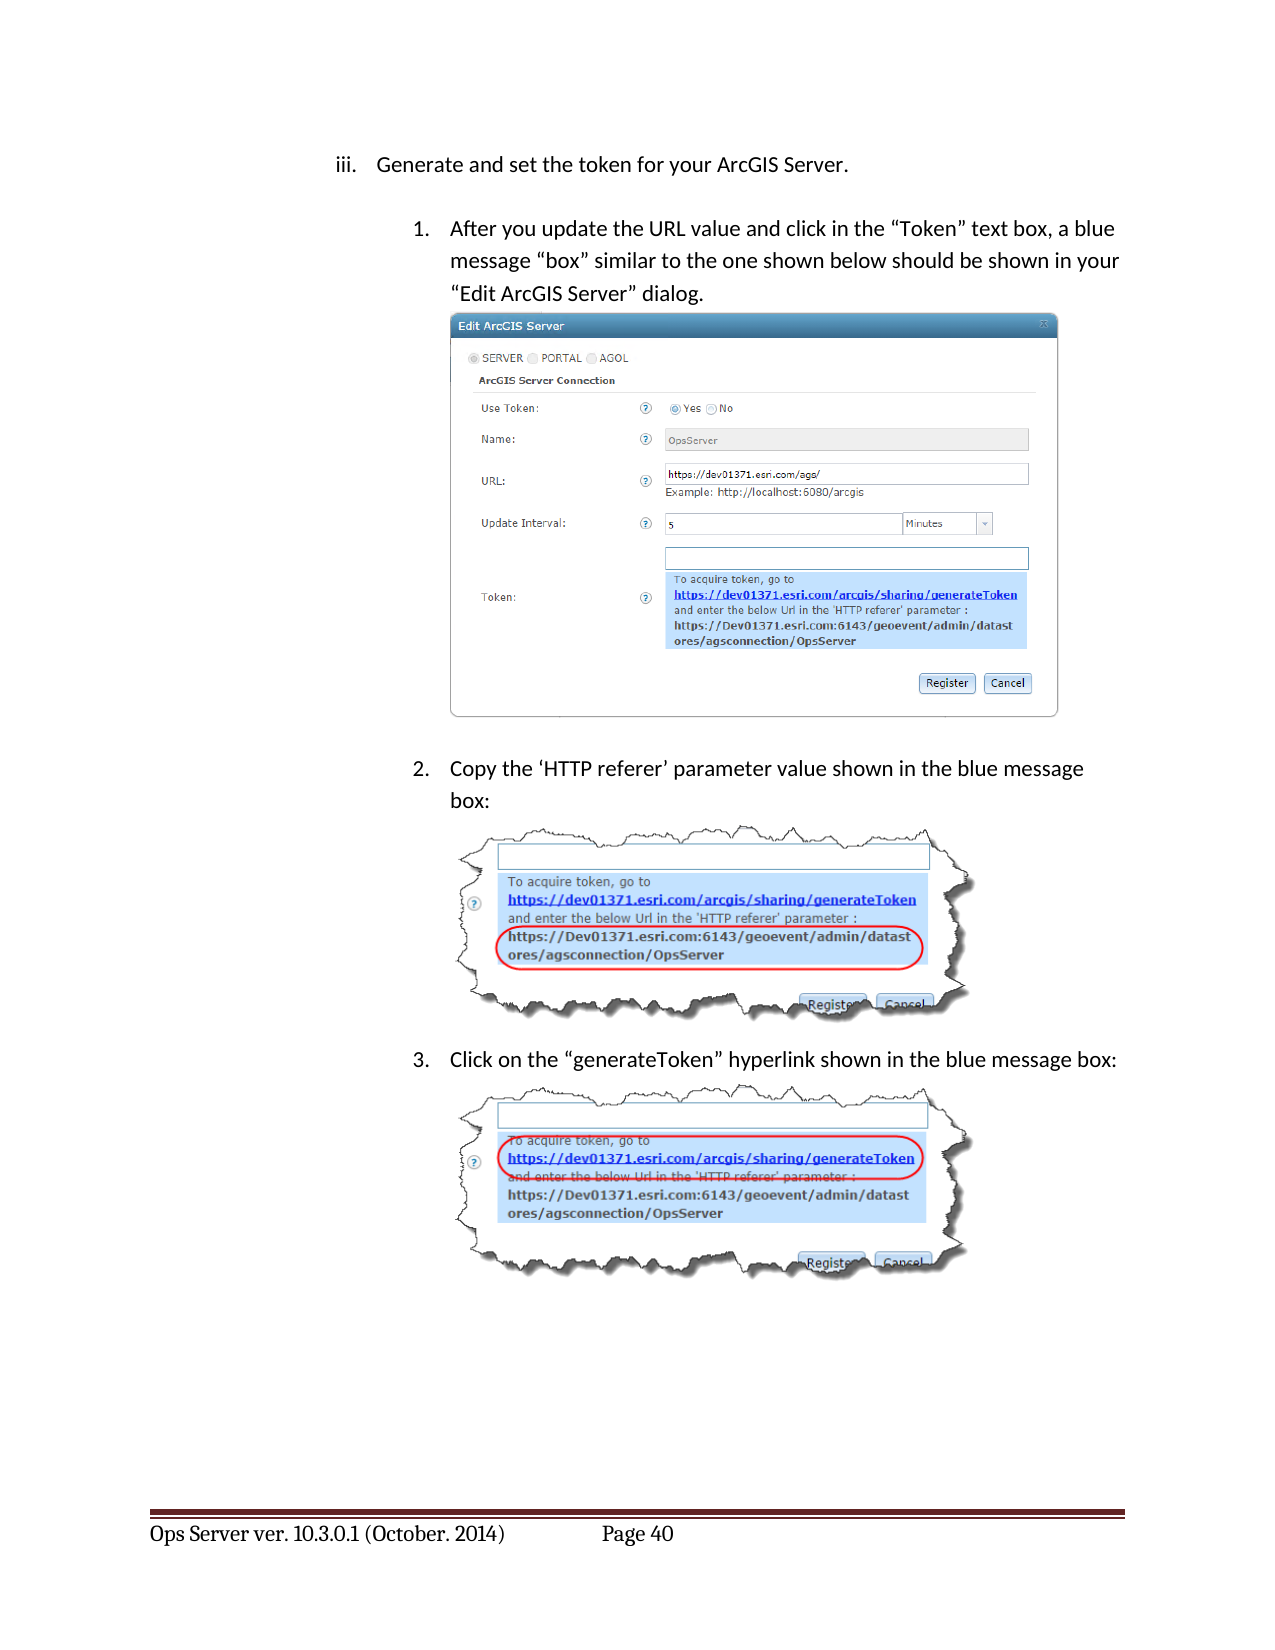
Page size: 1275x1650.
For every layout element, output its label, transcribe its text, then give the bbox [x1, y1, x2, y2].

picture [450, 1077, 989, 1300]
picture [450, 818, 990, 1042]
list Click on the “generateToken” hyperlink shown in the blue message box: [412, 1045, 1125, 1073]
list Copy the ‘HTTP referer’ parameter value shown in the blue message box: [412, 754, 1125, 814]
picture [450, 311, 1060, 718]
list Generate and set the token for your ArcGIS Server. [357, 150, 1125, 178]
list After you update the URL value and click in the “Token” text box, a blue message “box” similar to the one shown below should be shown in your “Edit ArcGIS Server” dialog. [412, 214, 1125, 307]
